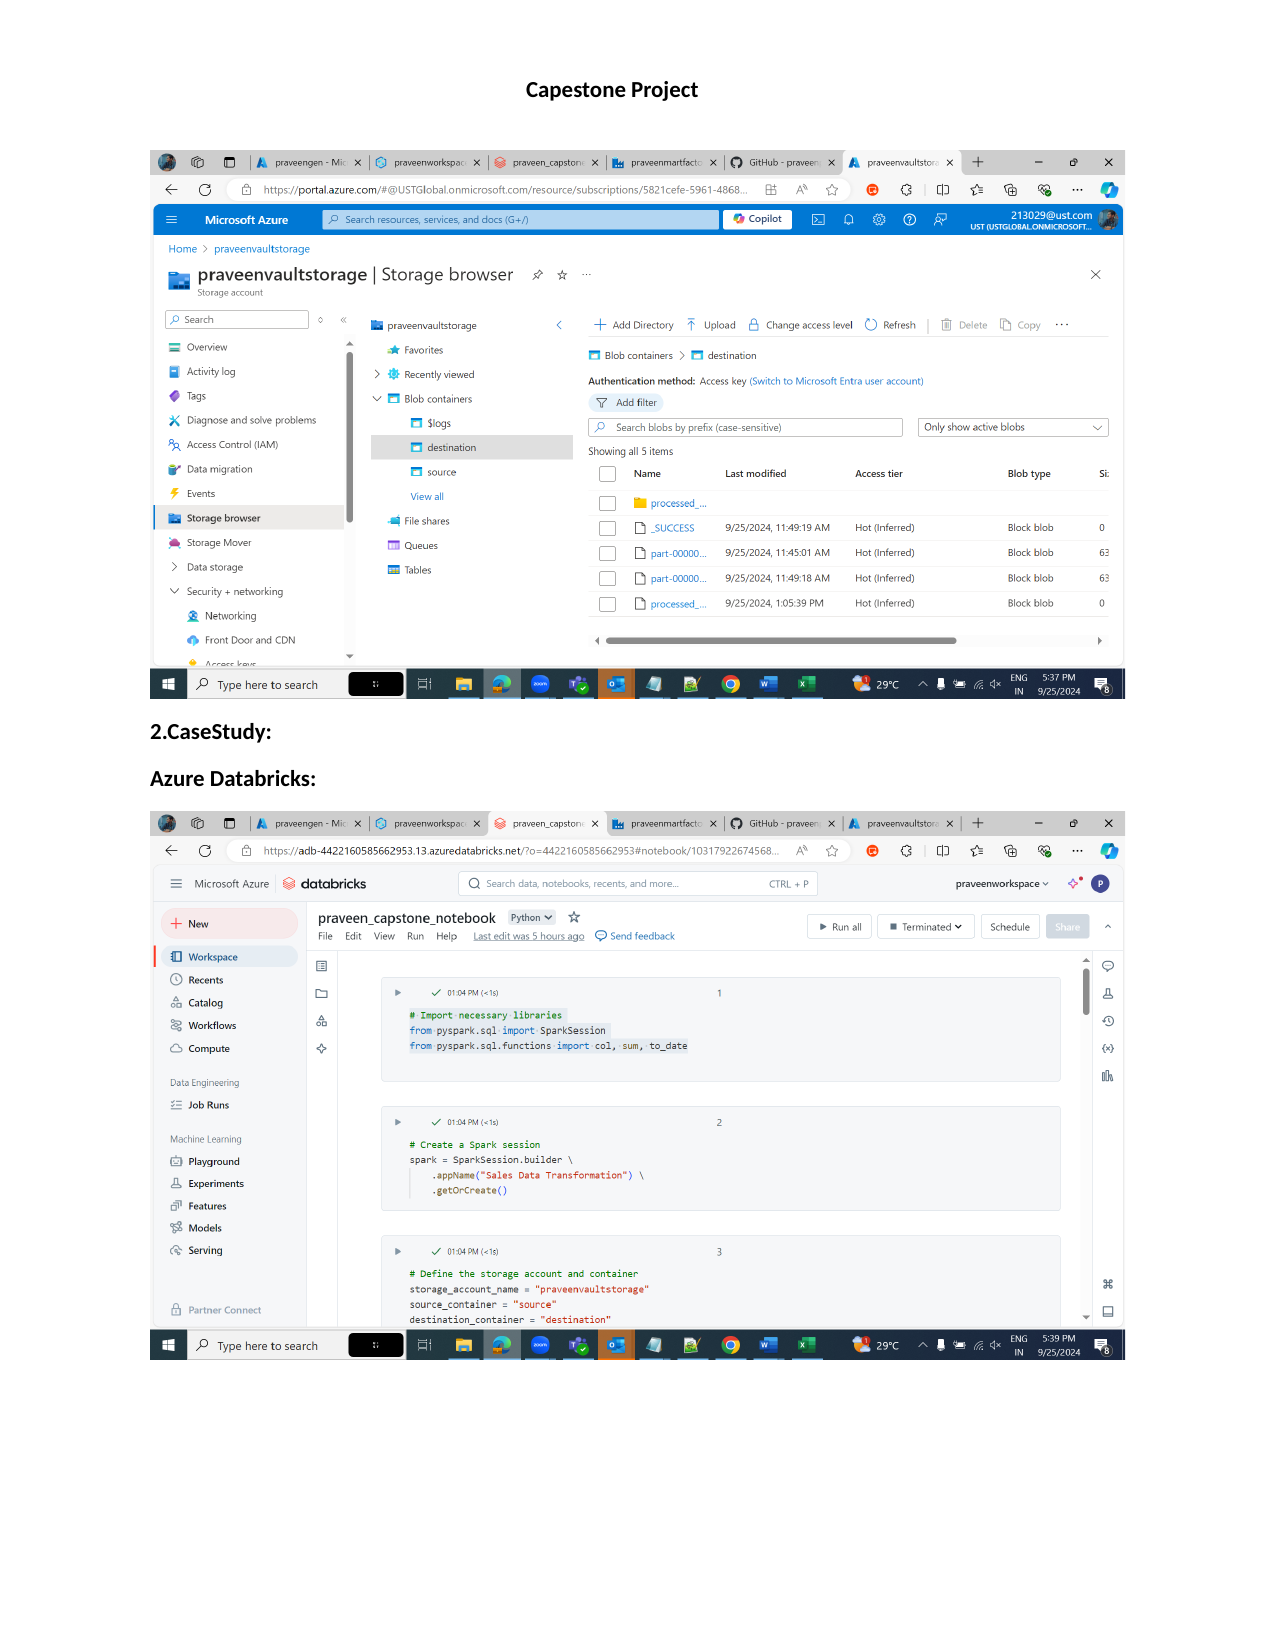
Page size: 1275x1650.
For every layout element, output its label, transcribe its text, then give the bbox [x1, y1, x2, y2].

picture [150, 150, 1125, 699]
text 2.CaseStudy: [150, 717, 1125, 745]
picture [150, 811, 1125, 1360]
text Azure Databricks: [150, 764, 1125, 792]
